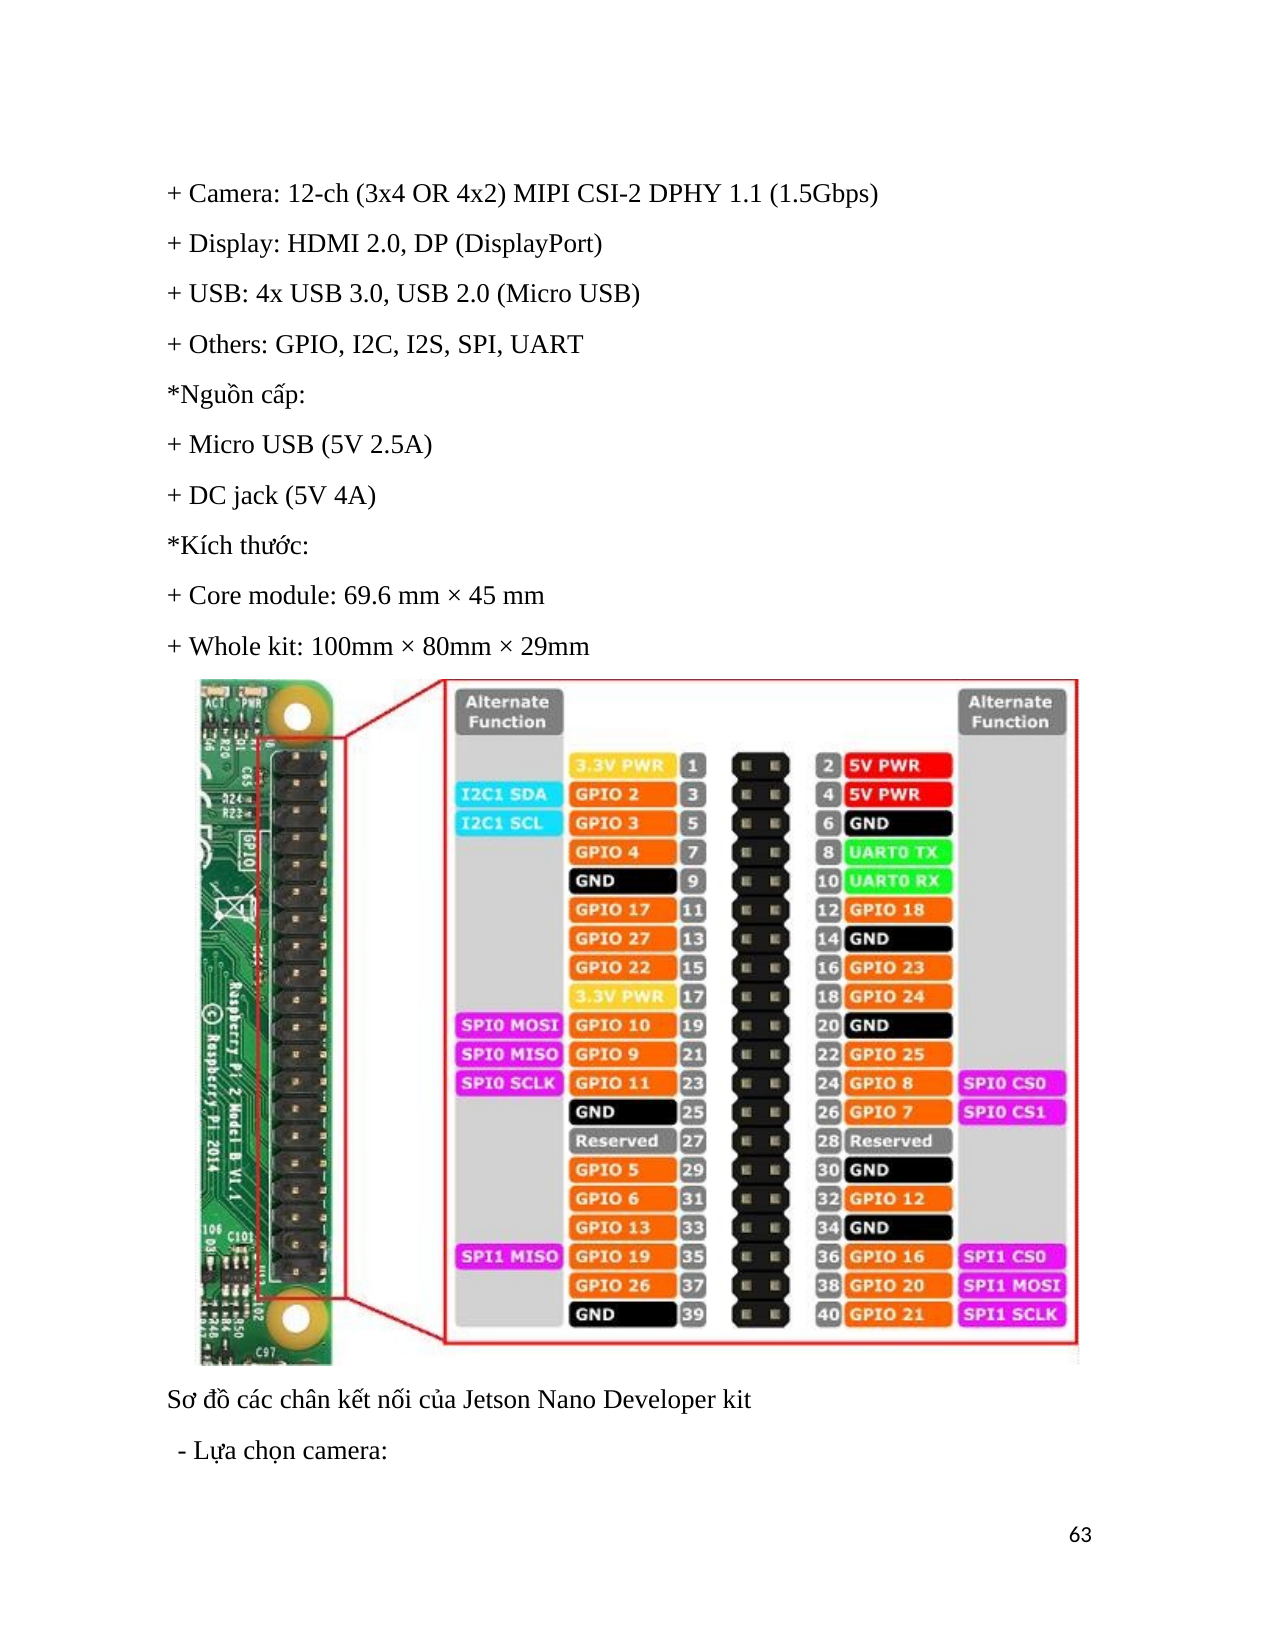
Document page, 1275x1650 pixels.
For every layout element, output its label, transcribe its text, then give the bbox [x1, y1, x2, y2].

text + Micro USB (5V 2.5A) [167, 428, 1250, 459]
text + Whole kit: 100mm × 80mm × 29mm [167, 629, 1250, 661]
text + Display: HDMI 2.0, DP (DisplayPort) [167, 227, 1250, 258]
list Lựa chọn camera: [177, 1434, 1250, 1465]
text *Kích thước: [167, 529, 1250, 560]
text + Core module: 69.6 mm × 45 mm [167, 579, 1250, 611]
text + USB: 4x USB 3.0, USB 2.0 (Micro USB) [167, 277, 1250, 309]
text *Nguồn cấp: [167, 378, 1250, 409]
picture [194, 679, 1080, 1366]
text + DC jack (5V 4A) [167, 479, 1250, 510]
text + Others: GPIO, I2C, I2S, SPI, UART [167, 328, 1250, 359]
text + Camera: 12-ch (3x4 OR 4x2) MIPI CSI-2 DPHY 1.1 (1.5Gbps) [167, 177, 1250, 208]
